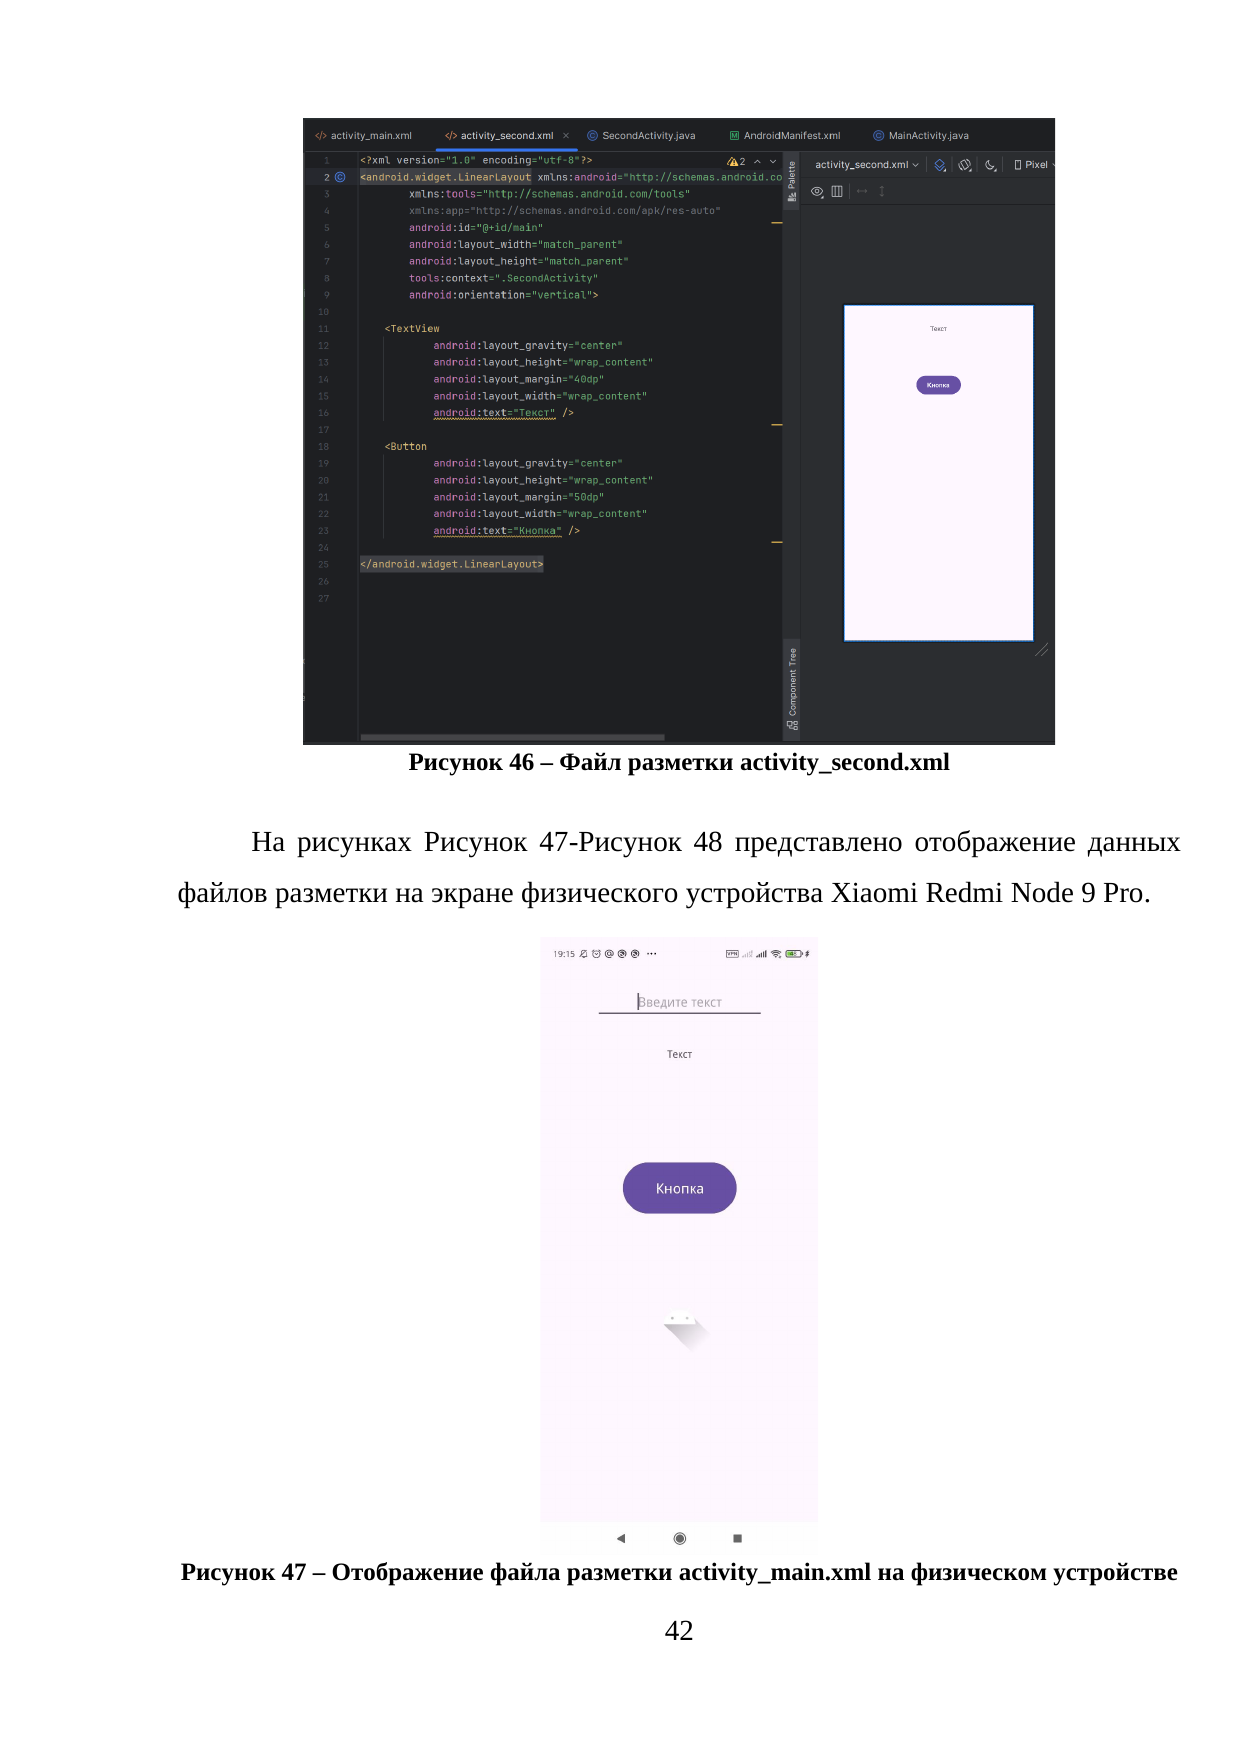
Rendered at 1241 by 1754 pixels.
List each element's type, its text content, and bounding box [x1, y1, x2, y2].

picture [303, 118, 1056, 745]
picture [540, 937, 819, 1555]
text Рисунок 47 – Отображение файла разметки activity_main.xml на физическом устройстве [177, 1557, 1181, 1586]
text Рисунок 46 – Файл разметки activity_second.xml [177, 747, 1181, 776]
text На рисунках Рисунок 47-Рисунок 48 представлено отображение данных файлов разметки на экране физического устройства Xiaomi Redmi Node 9 Pro. [177, 824, 1181, 908]
